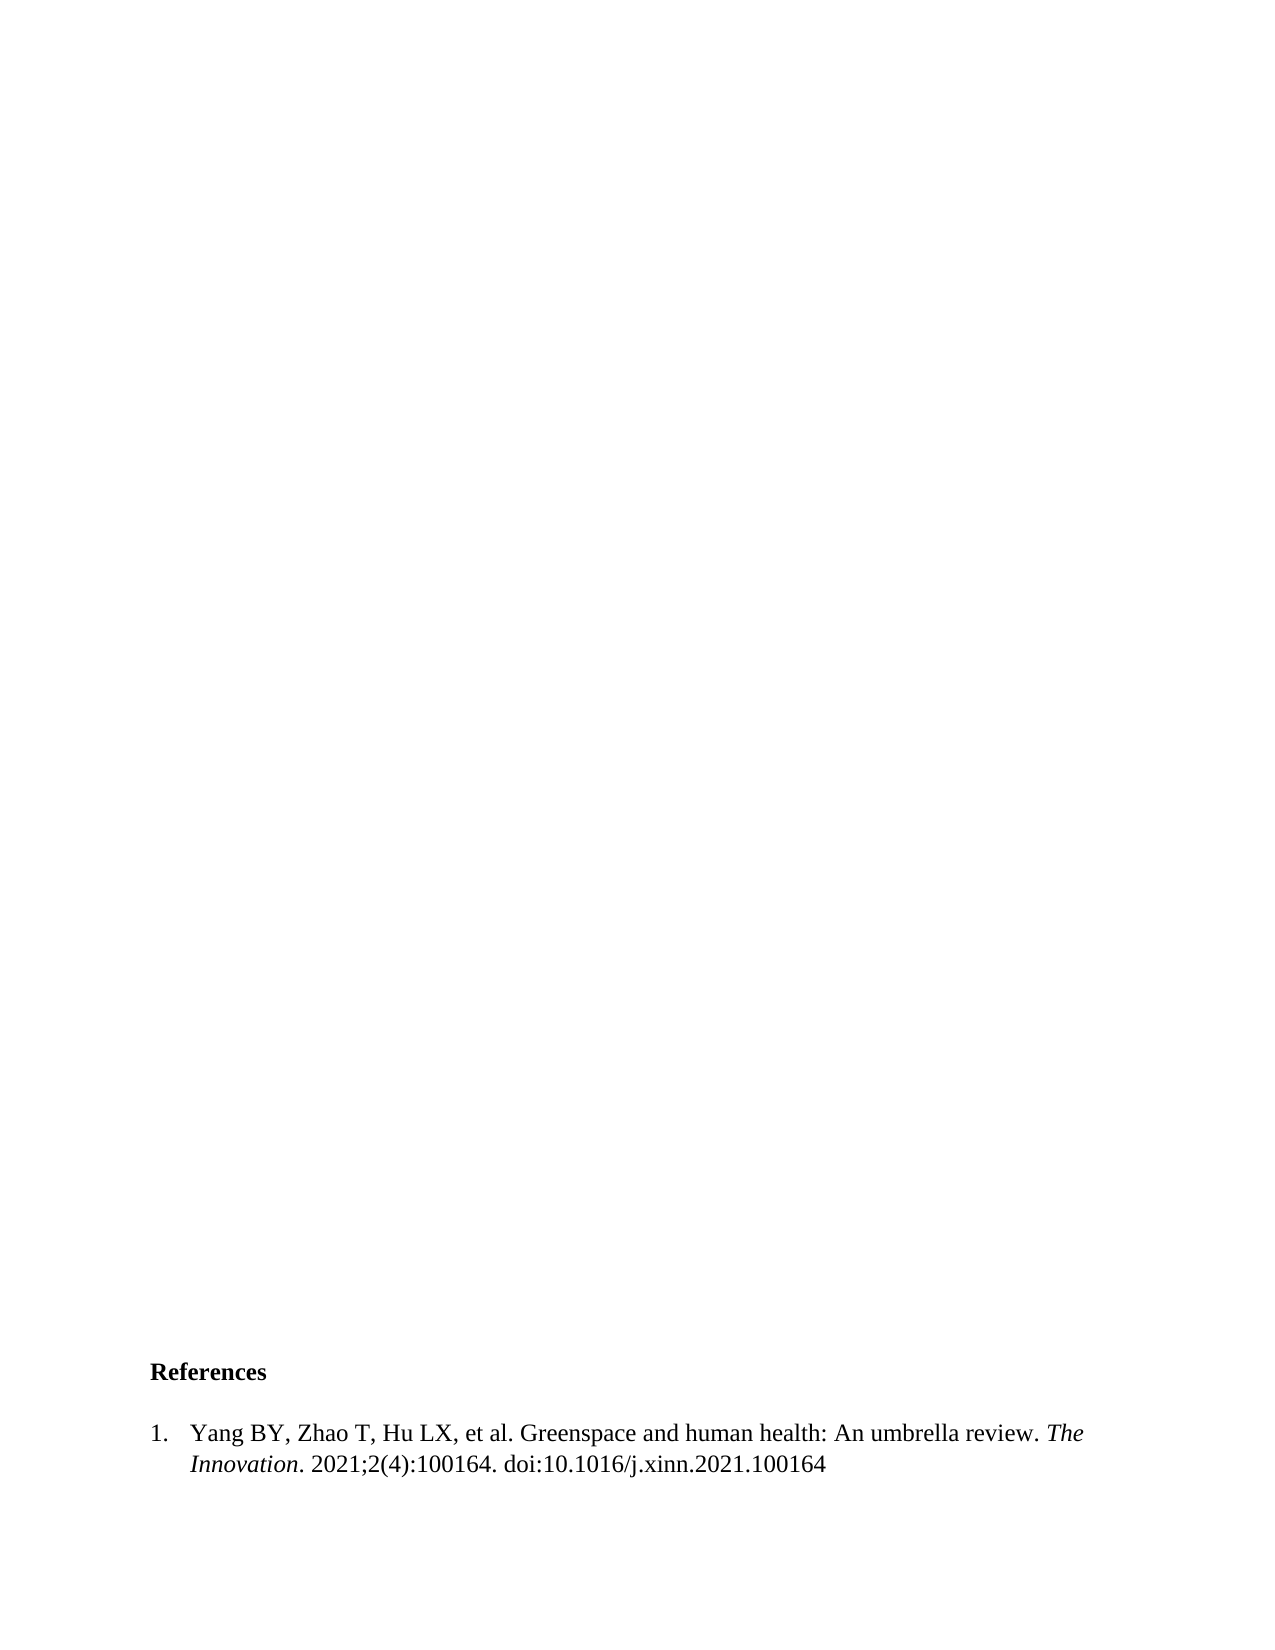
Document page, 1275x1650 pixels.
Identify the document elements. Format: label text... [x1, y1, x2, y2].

text 1. Yang BY, Zhao T, Hu LX, et al. Greenspace and human health: An umbrella review. The Innovation. 2021;2(4):100164. doi:10.1016/j.xinn.2021.100164 [150, 1415, 1125, 1478]
text References [150, 1357, 1125, 1386]
